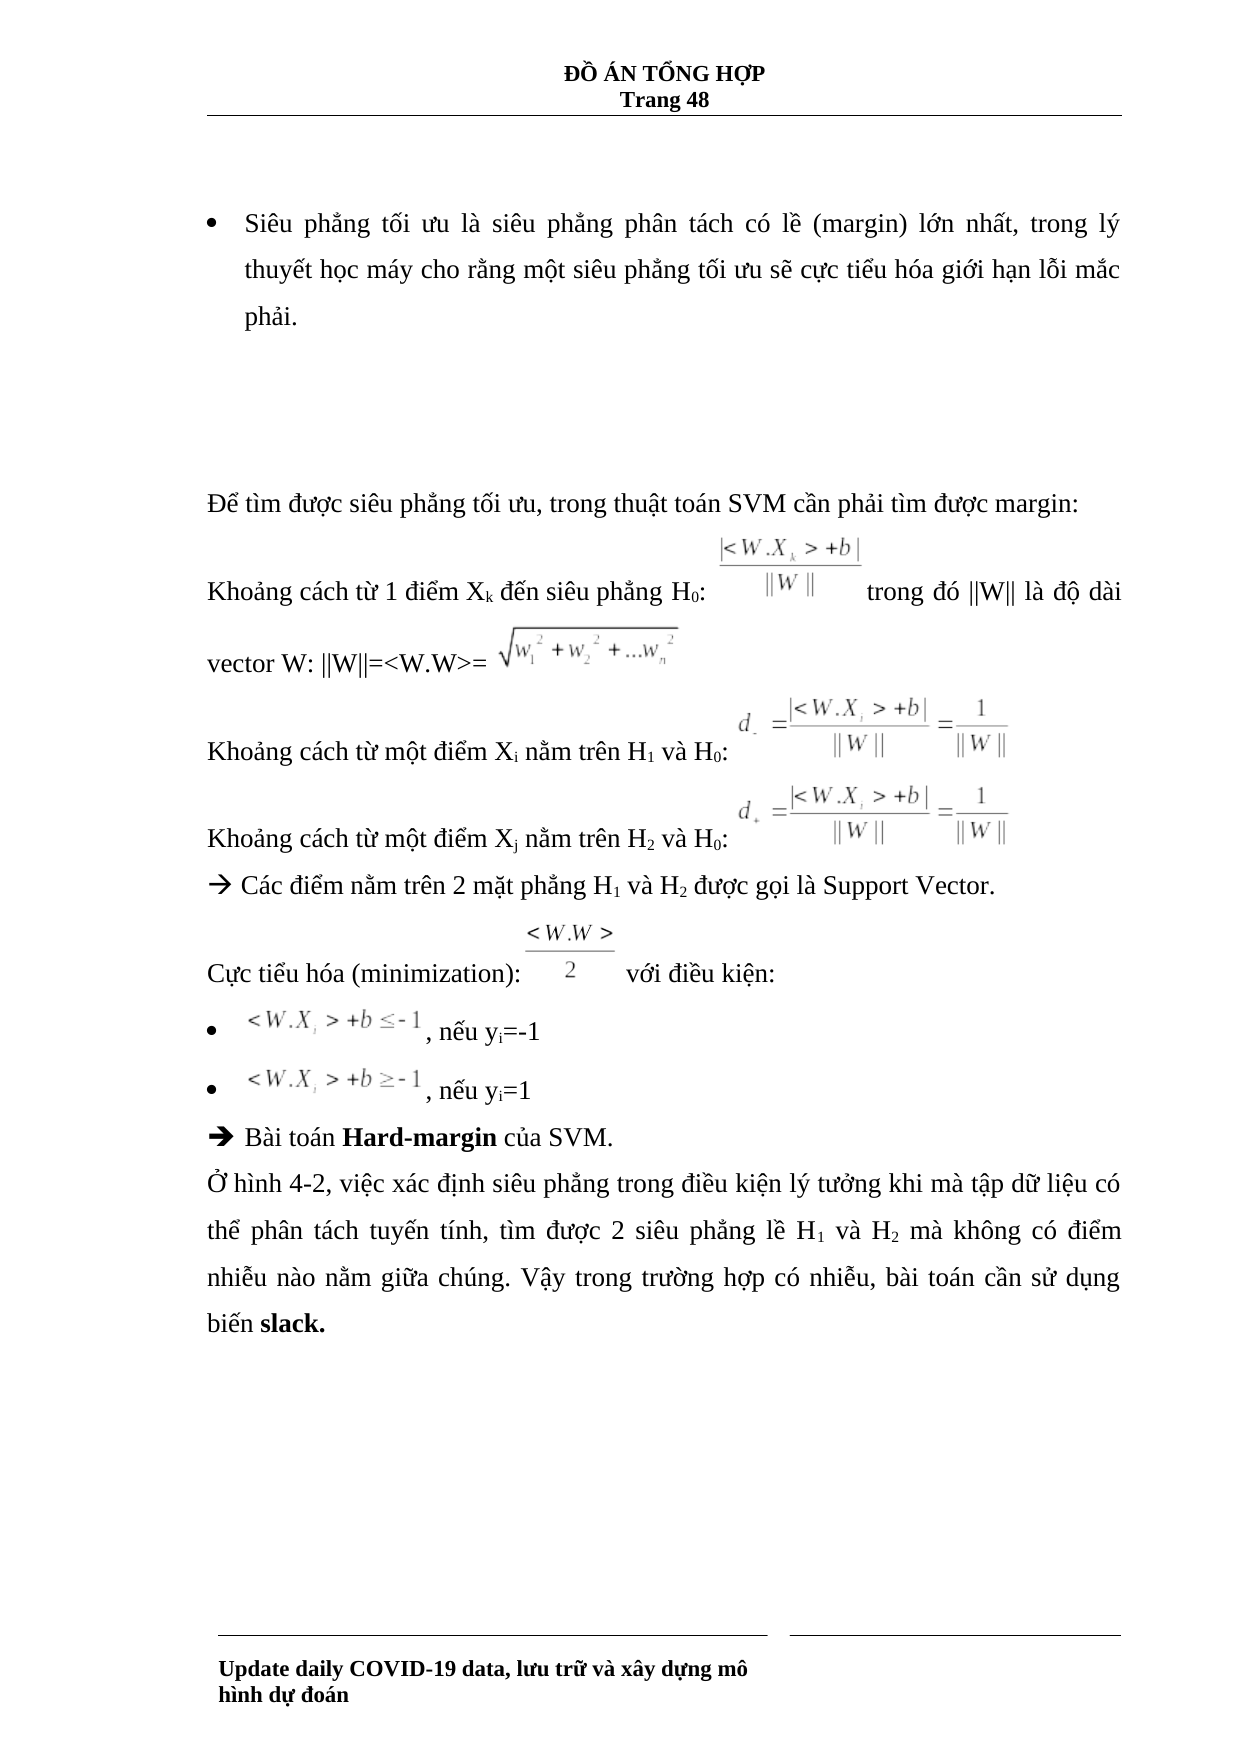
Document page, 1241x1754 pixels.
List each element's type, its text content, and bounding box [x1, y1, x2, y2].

text Để tìm được siêu phẳng tối ưu, trong thuật toán SVM cần phải tìm được margin: [207, 487, 1122, 518]
list , nếu yi=1 [207, 1062, 1122, 1105]
list Bài toán Hard-margin của SVM. [207, 1121, 1122, 1152]
text Khoảng cách từ một điểm Xj nằm trên H2 và H0: [207, 781, 1122, 854]
text Cực tiểu hóa (minimization): với điều kiện: [207, 916, 1122, 988]
text Khoảng cách từ một điểm Xi nằm trên H1 và H0: [207, 694, 1122, 766]
list , nếu yi=-1 [207, 1004, 1122, 1047]
text Ở hình 4-2, việc xác định siêu phẳng trong điều kiện lý tưởng khi mà tập dữ liệu có thể phân tách tuyến tính, tìm được 2 siêu phẳng lề H1 và H2 mà không có điểm nhiễu nào nằm giữa chúng. Vậy trong trường hợp có nhiễu, bài toán cần sử dụng biến slack. [207, 1167, 1122, 1339]
list Siêu phẳng tối ưu là siêu phẳng phân tách có lề (margin) lớn nhất, trong lý thuyết học máy cho rằng một siêu phẳng tối ưu sẽ cực tiểu hóa giới hạn lỗi mắc phải. [207, 207, 1122, 331]
text Các điểm nằm trên 2 mặt phẳng H1 và H2 được gọi là Support Vector. [207, 869, 1122, 901]
text Khoảng cách từ 1 điểm Xk đến siêu phẳng H0: trong đó ||W|| là độ dài vector W: ||W||=<W.W>= [207, 533, 1122, 678]
